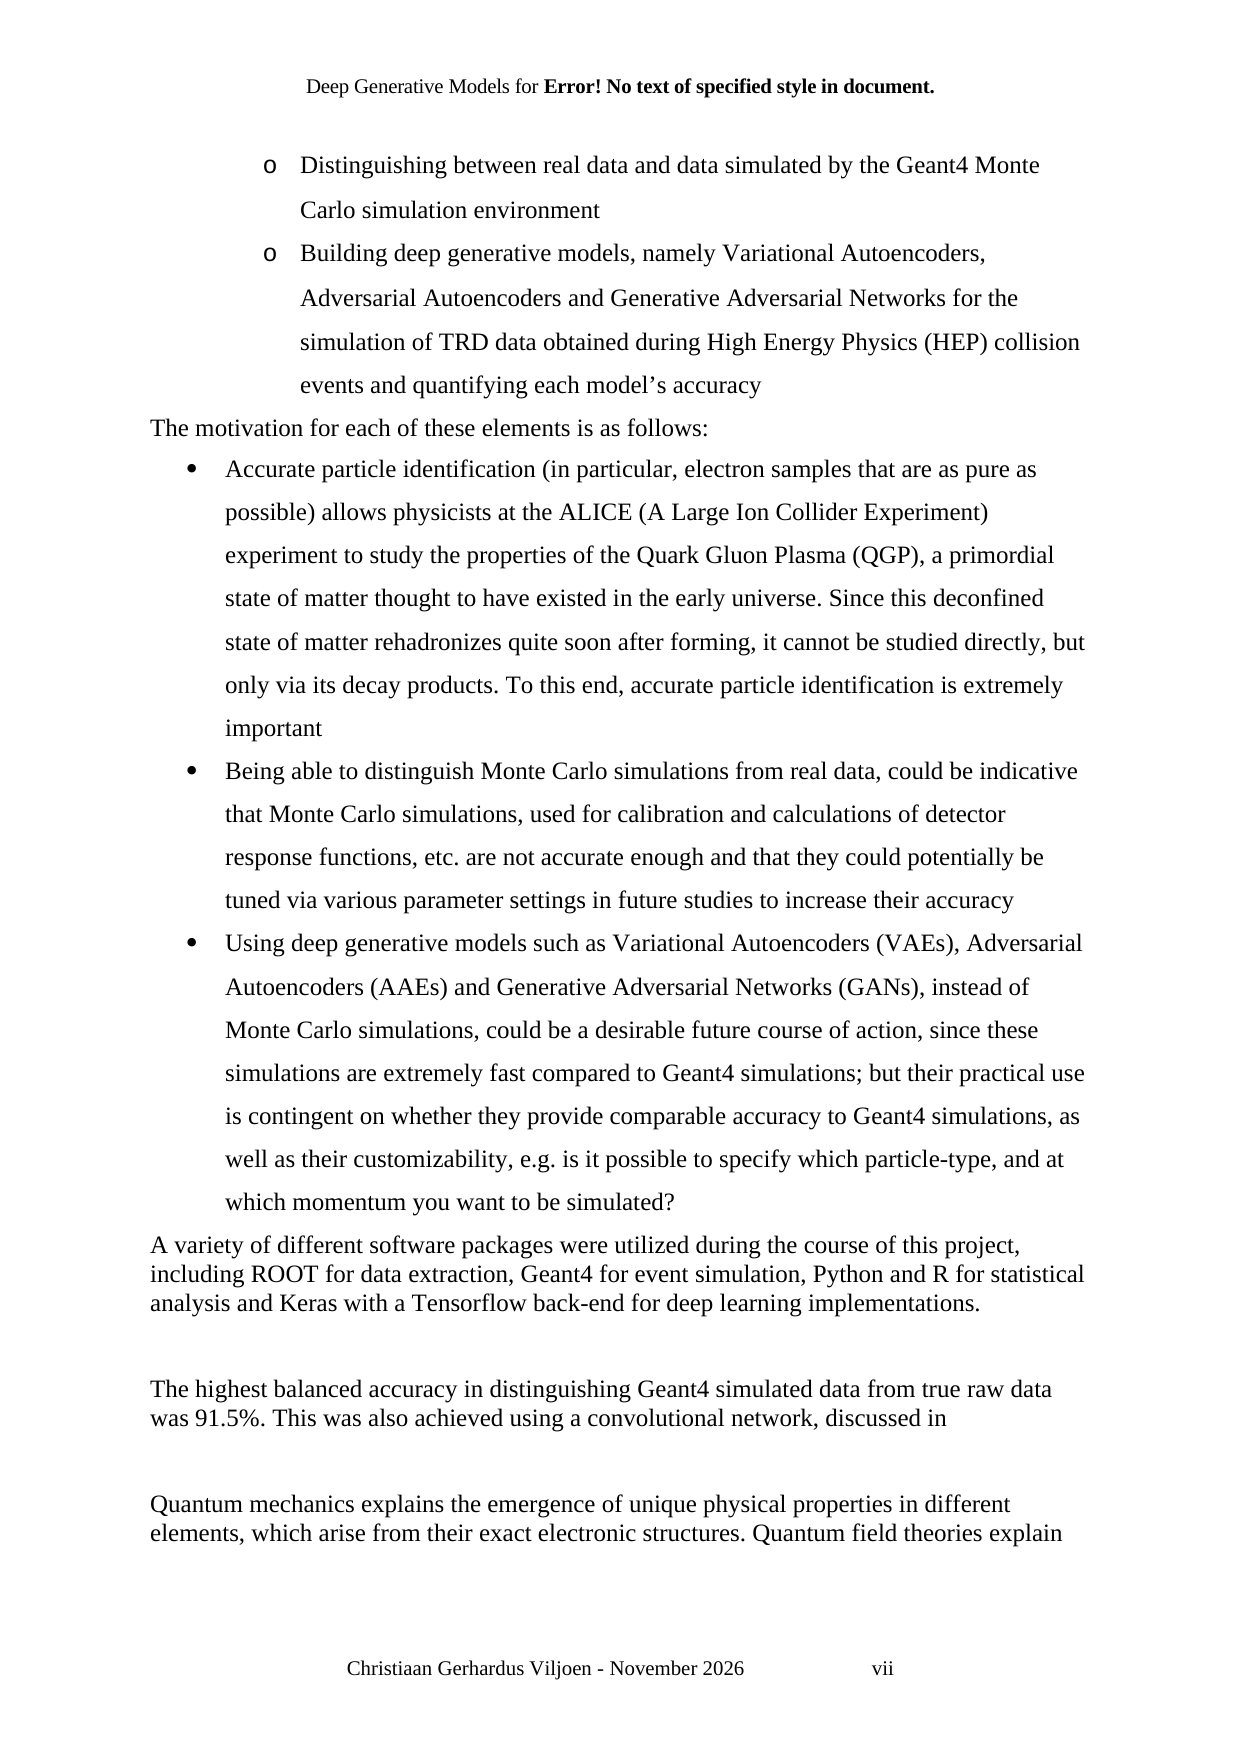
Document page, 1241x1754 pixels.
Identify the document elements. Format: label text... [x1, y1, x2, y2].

text The highest balanced accuracy in distinguishing Geant4 simulated data from true raw data was 91.5%. This was also achieved using a convolutional network, discussed in [150, 1374, 1090, 1432]
text The motivation for each of these elements is as follows: [150, 413, 1090, 442]
list Accurate particle identification (in particular, electron samples that are as pure as possible) allows physicists at the ALICE (A Large Ion Collider Experiment) experiment to study the properties of the Quark Gluon Plasma (QGP), a primordial state of matter thought to have existed in the early universe. Since this deconfined state of matter rehadronizes quite soon after forming, it cannot be studied directly, but only via its decay products. To this end, accurate particle identification is extremely important [187, 454, 1090, 742]
text A variety of different software packages were utilized during the course of this project, including ROOT for data extraction, Geant4 for event simulation, Python and R for statistical analysis and Keras with a Tensorflow back-end for deep learning implementations. [150, 1230, 1090, 1317]
list Being able to distinguish Monte Carlo simulations from real data, could be indicative that Monte Carlo simulations, used for calibration and calculations of detector response functions, etc. are not accurate enough and that they could potentially be tuned via various parameter settings in future studies to increase their accuracy [187, 756, 1090, 914]
list Using deep generative models such as Variational Autoencoders (VAEs), Adversarial Autoencoders (AAEs) and Generative Adversarial Networks (GANs), instead of Monte Carlo simulations, could be a desirable future course of action, since these simulations are extremely fast compared to Geant4 simulations; but their practical use is contingent on whether they provide comparable accuracy to Geant4 simulations, as well as their customizability, e.g. is it possible to specify which particle-type, and at which momentum you want to be simulated? [187, 928, 1090, 1216]
text Quantum mechanics explains the emergence of unique physical properties in different elements, which arise from their exact electronic structures. Quantum field theories explain [150, 1489, 1090, 1547]
list Distinguishing between real data and data simulated by the Geant4 Monte Carlo simulation environment [262, 150, 1090, 224]
list Building deep generative models, namely Variational Autoencoders, Adversarial Autoencoders and Generative Adversarial Networks for the simulation of TRD data obtained during High Energy Physics (HEP) collision events and quantifying each model’s accuracy [262, 238, 1090, 398]
